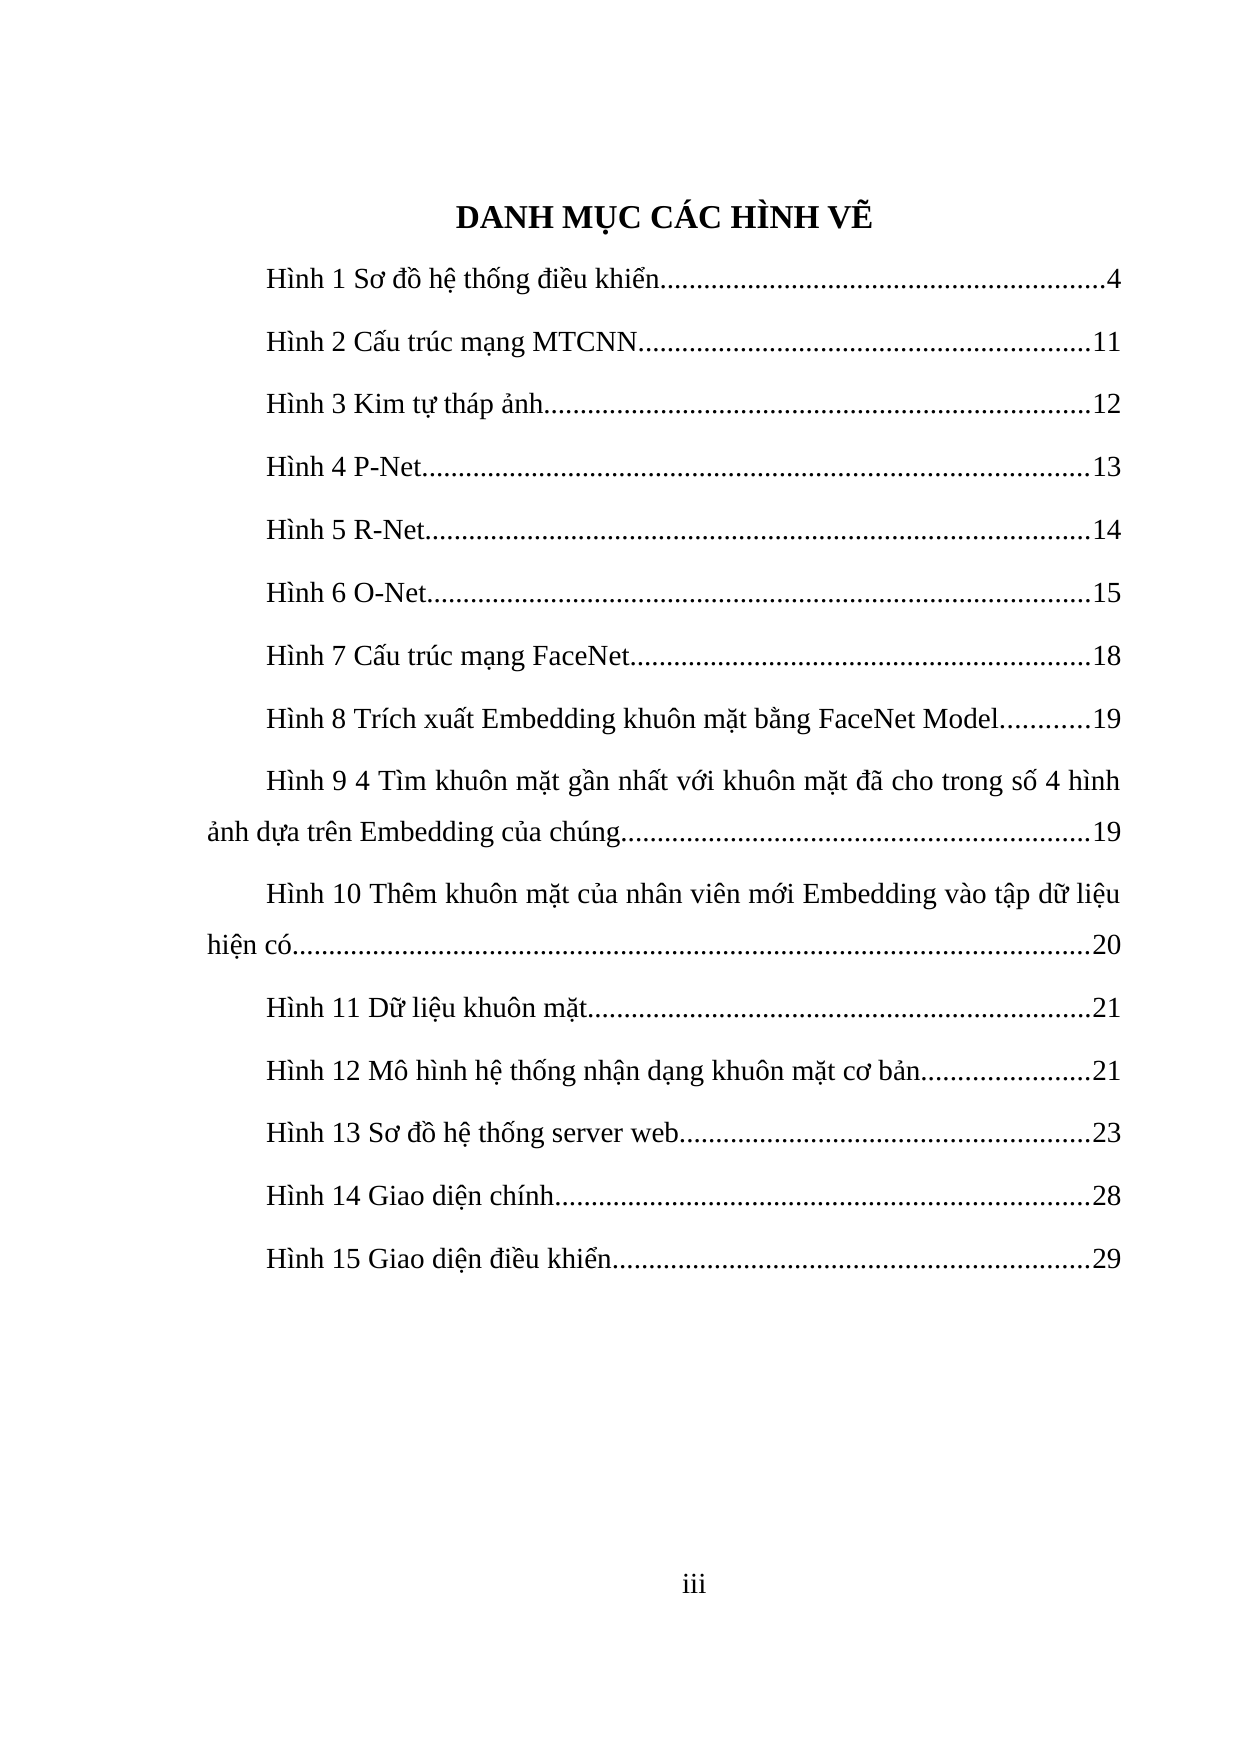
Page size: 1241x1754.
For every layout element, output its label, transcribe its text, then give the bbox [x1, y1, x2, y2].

text Hình 15 Giao diện điều khiển 29 [207, 1241, 1122, 1274]
text Hình 5 R-Net 14 [207, 512, 1122, 546]
text Hình 1 Sơ đồ hệ thống điều khiển 4 [207, 261, 1122, 294]
text Hình 4 P-Net 13 [207, 449, 1122, 483]
text Hình 10 Thêm khuôn mặt của nhân viên mới Embedding vào tập dữ liệu hiện có 20 [207, 877, 1122, 961]
text Hình 6 O-Net 15 [207, 575, 1122, 609]
text Hình 8 Trích xuất Embedding khuôn mặt bằng FaceNet Model 19 [207, 701, 1122, 734]
text Hình 7 Cấu trúc mạng FaceNet 18 [207, 638, 1122, 671]
text Hình 14 Giao diện chính 28 [207, 1178, 1122, 1212]
text Hình 11 Dữ liệu khuôn mặt 21 [207, 990, 1122, 1023]
text Hình 12 Mô hình hệ thống nhận dạng khuôn mặt cơ bản 21 [207, 1053, 1122, 1086]
text Hình 3 Kim tự tháp ảnh 12 [207, 387, 1122, 420]
subtitle DANH MỤC CÁC HÌNH VẼ [207, 198, 1122, 236]
text Hình 2 Cấu trúc mạng MTCNN 11 [207, 324, 1122, 357]
text Hình 13 Sơ đồ hệ thống server web 23 [207, 1115, 1122, 1149]
text Hình 9 4 Tìm khuôn mặt gần nhất với khuôn mặt đã cho trong số 4 hình ảnh dựa trên Embedding của chúng 19 [207, 763, 1122, 847]
